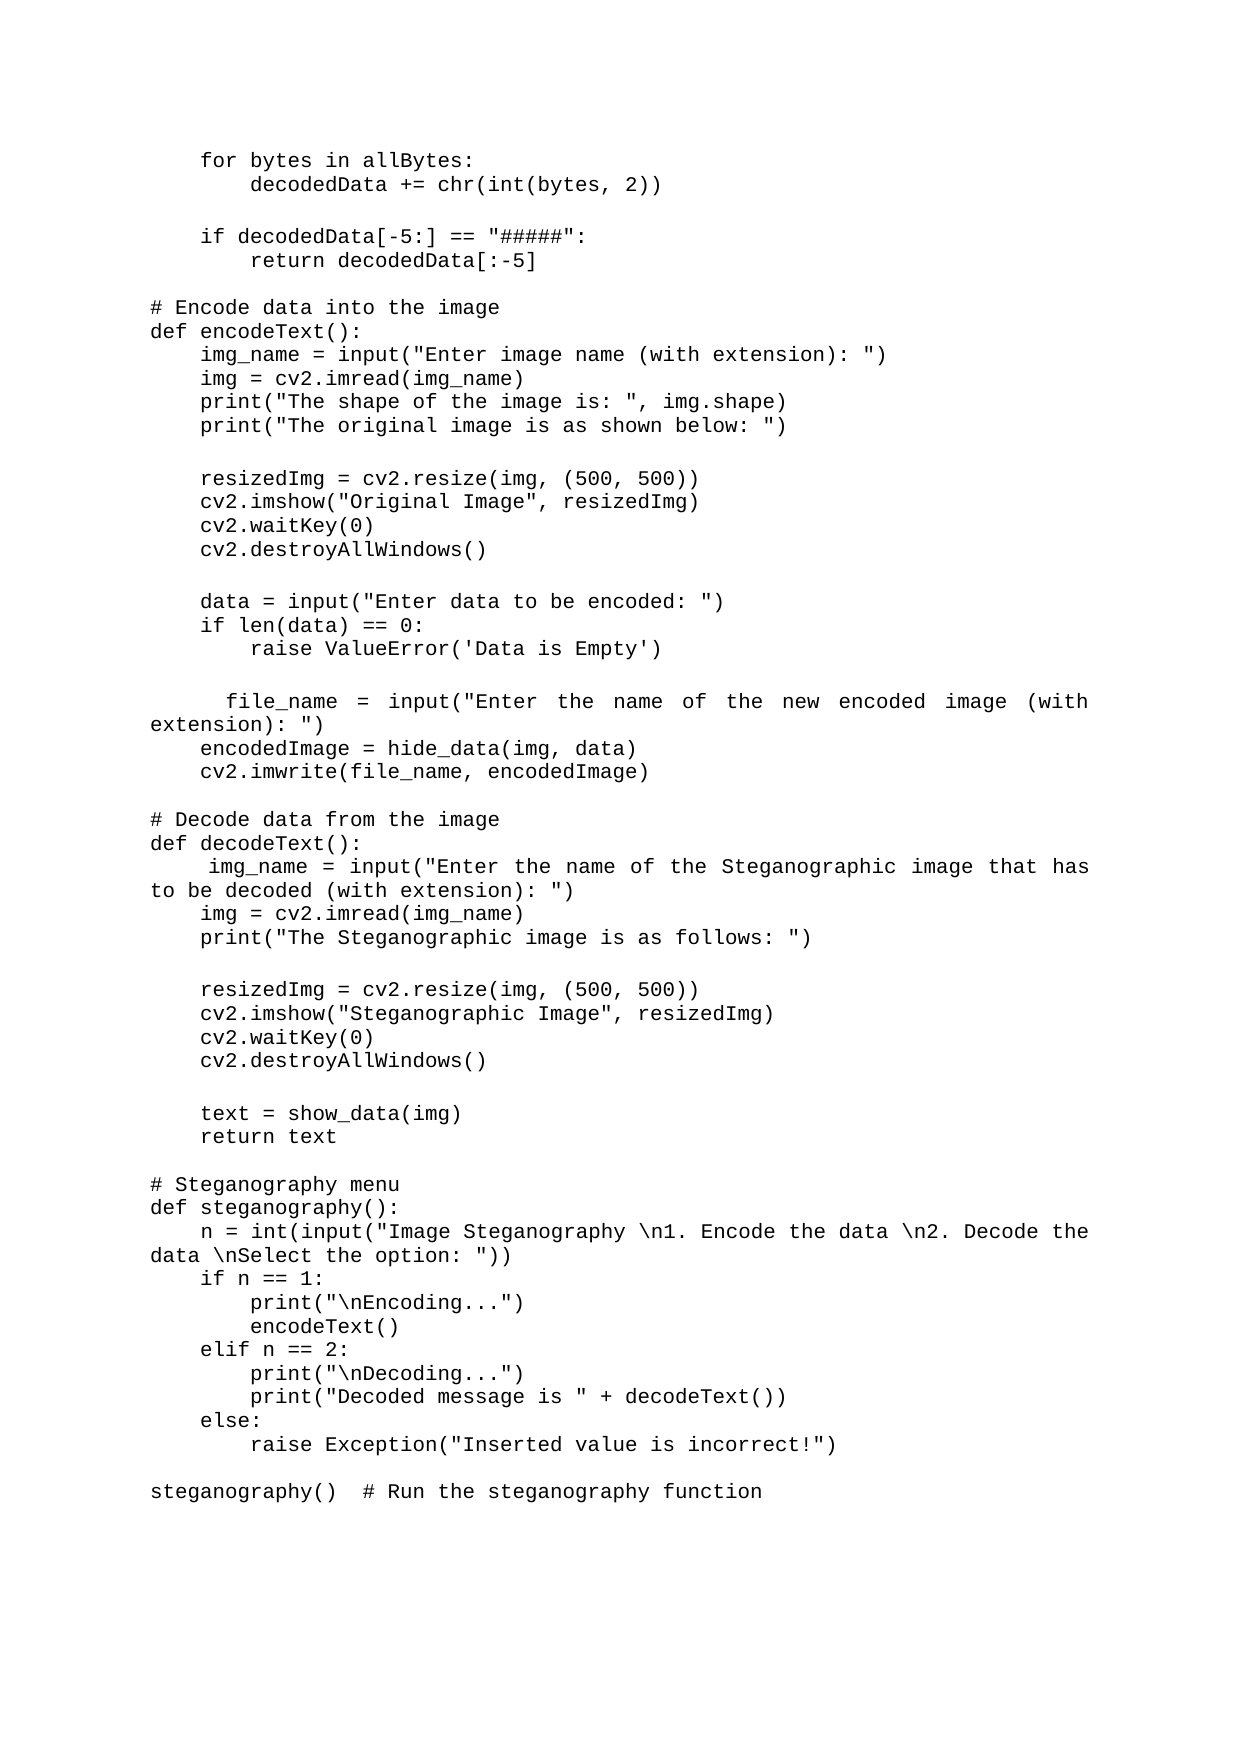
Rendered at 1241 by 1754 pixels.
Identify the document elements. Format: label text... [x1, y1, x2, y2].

text data = input("Enter data to be encoded: ") [150, 591, 1090, 614]
text # Steganography menu [150, 1174, 1090, 1197]
text print("The original image is as shown below: ") [150, 415, 1090, 439]
text img_name = input("Enter the name of the Steganographic image that has to be decoded (with extension): ") [150, 856, 1090, 903]
text # Decode data from the image [150, 809, 1090, 832]
text print("Decoded message is " + decodeText()) [150, 1387, 1090, 1410]
text else: [150, 1410, 1090, 1434]
text for bytes in allBytes: [150, 150, 1090, 174]
text if len(data) == 0: [150, 614, 1090, 638]
text file_name = input("Enter the name of the new encoded image (with extension): ") [150, 691, 1090, 738]
text resizedImg = cv2.resize(img, (500, 500)) [150, 979, 1090, 1003]
text print("The Steganographic image is as follows: ") [150, 927, 1090, 951]
text def encodeText(): [150, 321, 1090, 344]
text resizedImg = cv2.resize(img, (500, 500)) [150, 468, 1090, 491]
text cv2.imshow("Steganographic Image", resizedImg) [150, 1003, 1090, 1027]
text def decodeText(): [150, 832, 1090, 856]
text img_name = input("Enter image name (with extension): ") [150, 344, 1090, 368]
text print("\nDecoding...") [150, 1363, 1090, 1387]
text cv2.imwrite(file_name, encodedImage) [150, 762, 1090, 785]
text return text [150, 1126, 1090, 1150]
text raise Exception("Inserted value is incorrect!") [150, 1434, 1090, 1457]
text cv2.destroyAllWindows() [150, 1050, 1090, 1074]
text img = cv2.imread(img_name) [150, 903, 1090, 927]
text text = show_data(img) [150, 1103, 1090, 1126]
text cv2.waitKey(0) [150, 515, 1090, 538]
text encodeText() [150, 1316, 1090, 1339]
text def steganography(): [150, 1197, 1090, 1221]
text n = int(input("Image Steganography \n1. Encode the data \n2. Decode the data \nSelect the option: ")) [150, 1221, 1090, 1268]
text encodedImage = hide_data(img, data) [150, 738, 1090, 762]
text if decodedData[-5:] == "#####": [150, 226, 1090, 250]
text steganography() # Run the steganography function [150, 1481, 1090, 1505]
text if n == 1: [150, 1268, 1090, 1292]
text img = cv2.imread(img_name) [150, 368, 1090, 392]
text elif n == 2: [150, 1339, 1090, 1363]
text return decodedData[:-5] [150, 250, 1090, 273]
text print("\nEncoding...") [150, 1292, 1090, 1316]
text cv2.imshow("Original Image", resizedImg) [150, 491, 1090, 515]
text # Encode data into the image [150, 297, 1090, 321]
text print("The shape of the image is: ", img.shape) [150, 392, 1090, 415]
text decodedData += chr(int(bytes, 2)) [150, 174, 1090, 197]
text cv2.destroyAllWindows() [150, 538, 1090, 562]
text cv2.waitKey(0) [150, 1027, 1090, 1050]
text raise ValueError('Data is Empty') [150, 638, 1090, 662]
